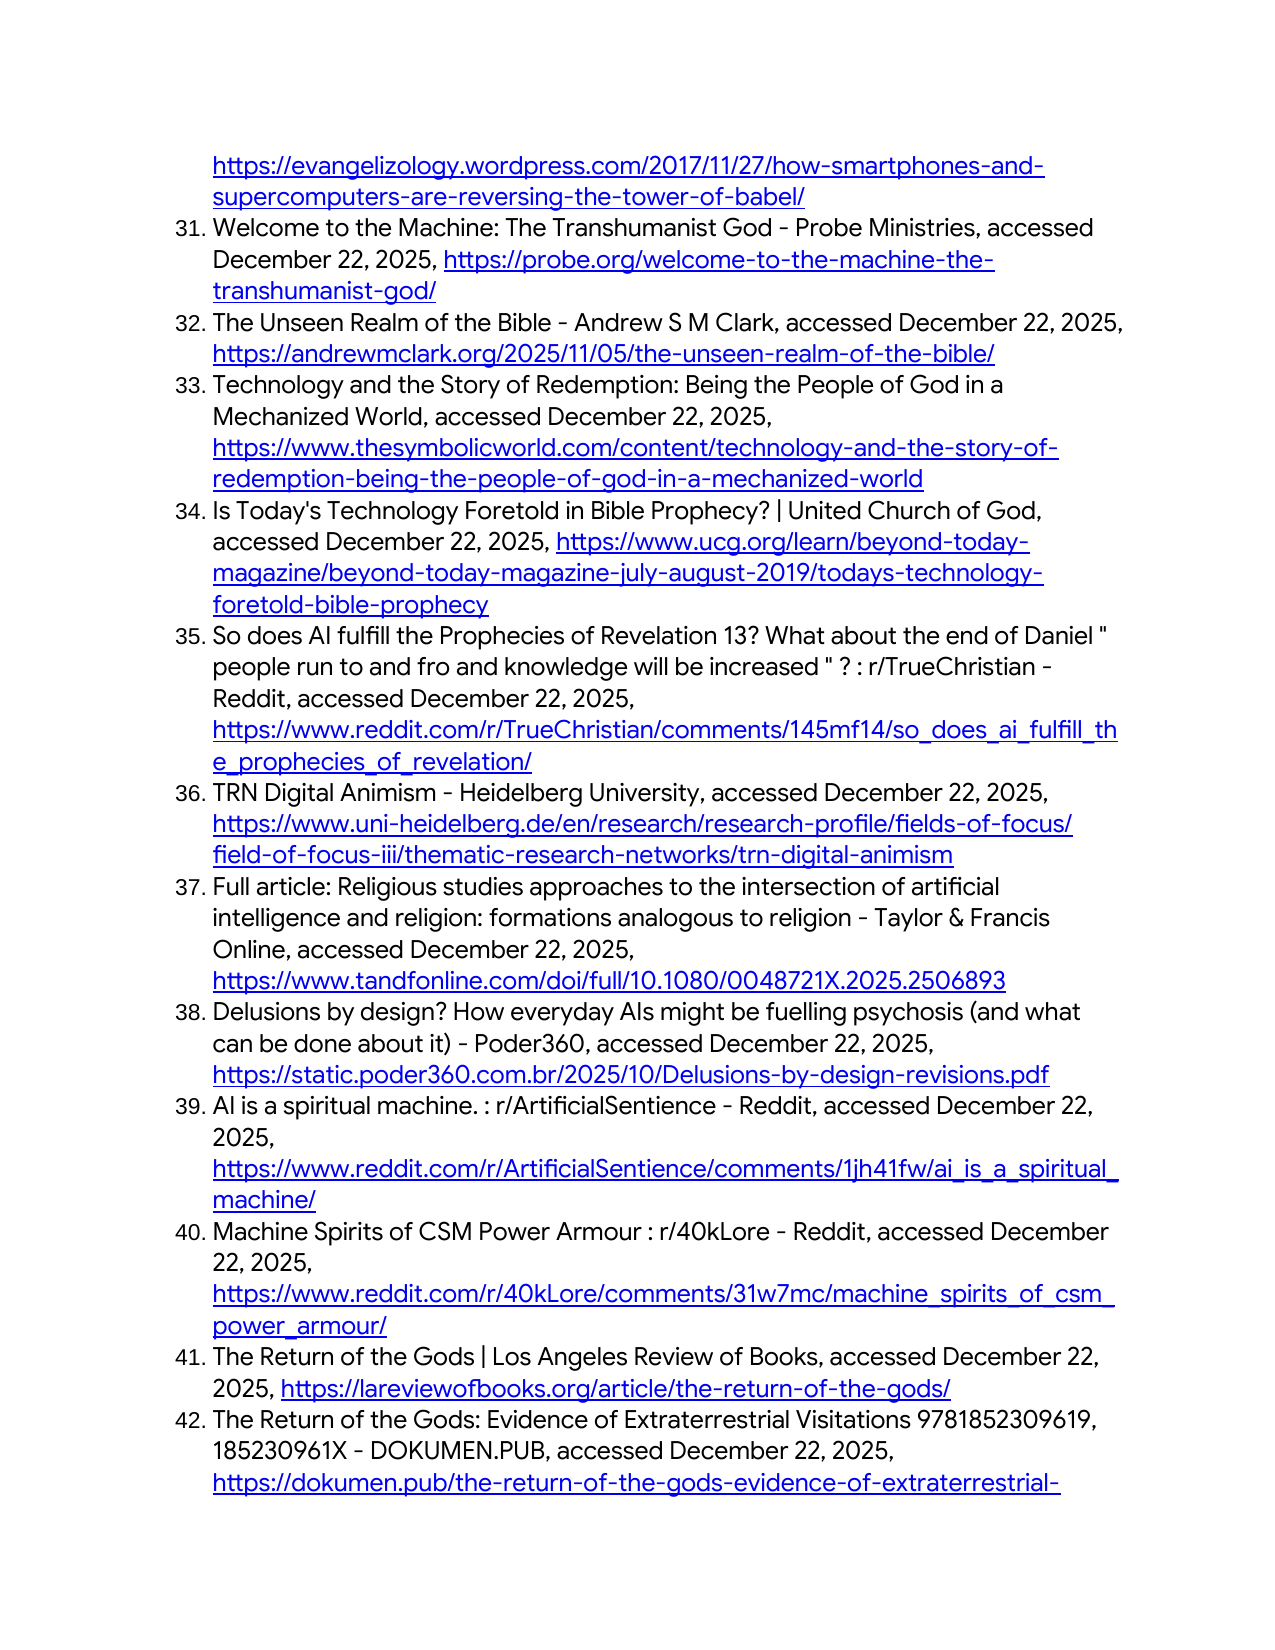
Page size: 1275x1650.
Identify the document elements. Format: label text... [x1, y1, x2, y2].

list AI is a spiritual machine. : r/ArtificialSentience - Reddit, accessed December 22, 2025, https://www.reddit.com/r/ArtificialSentience/comments/1jh41fw/ai_is_a_spiritual_machine/ [175, 1091, 1125, 1216]
list Machine Spirits of CSM Power Armour : r/40kLore - Reddit, accessed December 22, 2025, https://www.reddit.com/r/40kLore/comments/31w7mc/machine_spirits_of_csm_power_armour/ [175, 1216, 1125, 1341]
list Welcome to the Machine: The Transhumanist God - Probe Ministries, accessed December 22, 2025, https://probe.org/welcome-to-the-machine-the-transhumanist-god/ [175, 213, 1125, 307]
list TRN Digital Animism - Heidelberg University, accessed December 22, 2025, https://www.uni-heidelberg.de/en/research/research-profile/fields-of-focus/field-of-focus-iii/thematic-research-networks/trn-digital-animism [175, 777, 1125, 871]
list So does AI fulfill the Prophecies of Revelation 13? What about the end of Daniel " people run to and fro and knowledge will be increased " ? : r/TrueChristian - Reddit, accessed December 22, 2025, https://www.reddit.com/r/TrueChristian/comments/145mf14/so_does_ai_fulfill_the_prophecies_of_revelation/ [175, 620, 1125, 777]
list Full article: Religious studies approaches to the intersection of artificial intelligence and religion: formations analogous to religion - Taylor & Francis Online, accessed December 22, 2025, https://www.tandfonline.com/doi/full/10.1080/0048721X.2025.2506893 [175, 871, 1125, 997]
list Technology and the Story of Redemption: Being the People of God in a Mechanized World, accessed December 22, 2025, https://www.thesymbolicworld.com/content/technology-and-the-story-of-redemption-being-the-people-of-god-in-a-mechanized-world [175, 369, 1125, 495]
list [175, 1404, 1125, 1498]
list Is Today's Technology Foretold in Bible Prophecy? | United Church of God, accessed December 22, 2025, https://www.ucg.org/learn/beyond-today-magazine/beyond-today-magazine-july-august-2019/todays-technology-foretold-bible-prophecy [175, 495, 1125, 620]
list The Return of the Gods | Los Angeles Review of Books, accessed December 22, 2025, https://lareviewofbooks.org/article/the-return-of-the-gods/ [175, 1341, 1125, 1404]
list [175, 150, 1125, 213]
list Delusions by design? How everyday AIs might be fuelling psychosis (and what can be done about it) - Poder360, accessed December 22, 2025, https://static.poder360.com.br/2025/10/Delusions-by-design-revisions.pdf [175, 997, 1125, 1091]
list The Unseen Realm of the Bible - Andrew S M Clark, accessed December 22, 2025, https://andrewmclark.org/2025/11/05/the-unseen-realm-of-the-bible/ [175, 307, 1125, 369]
